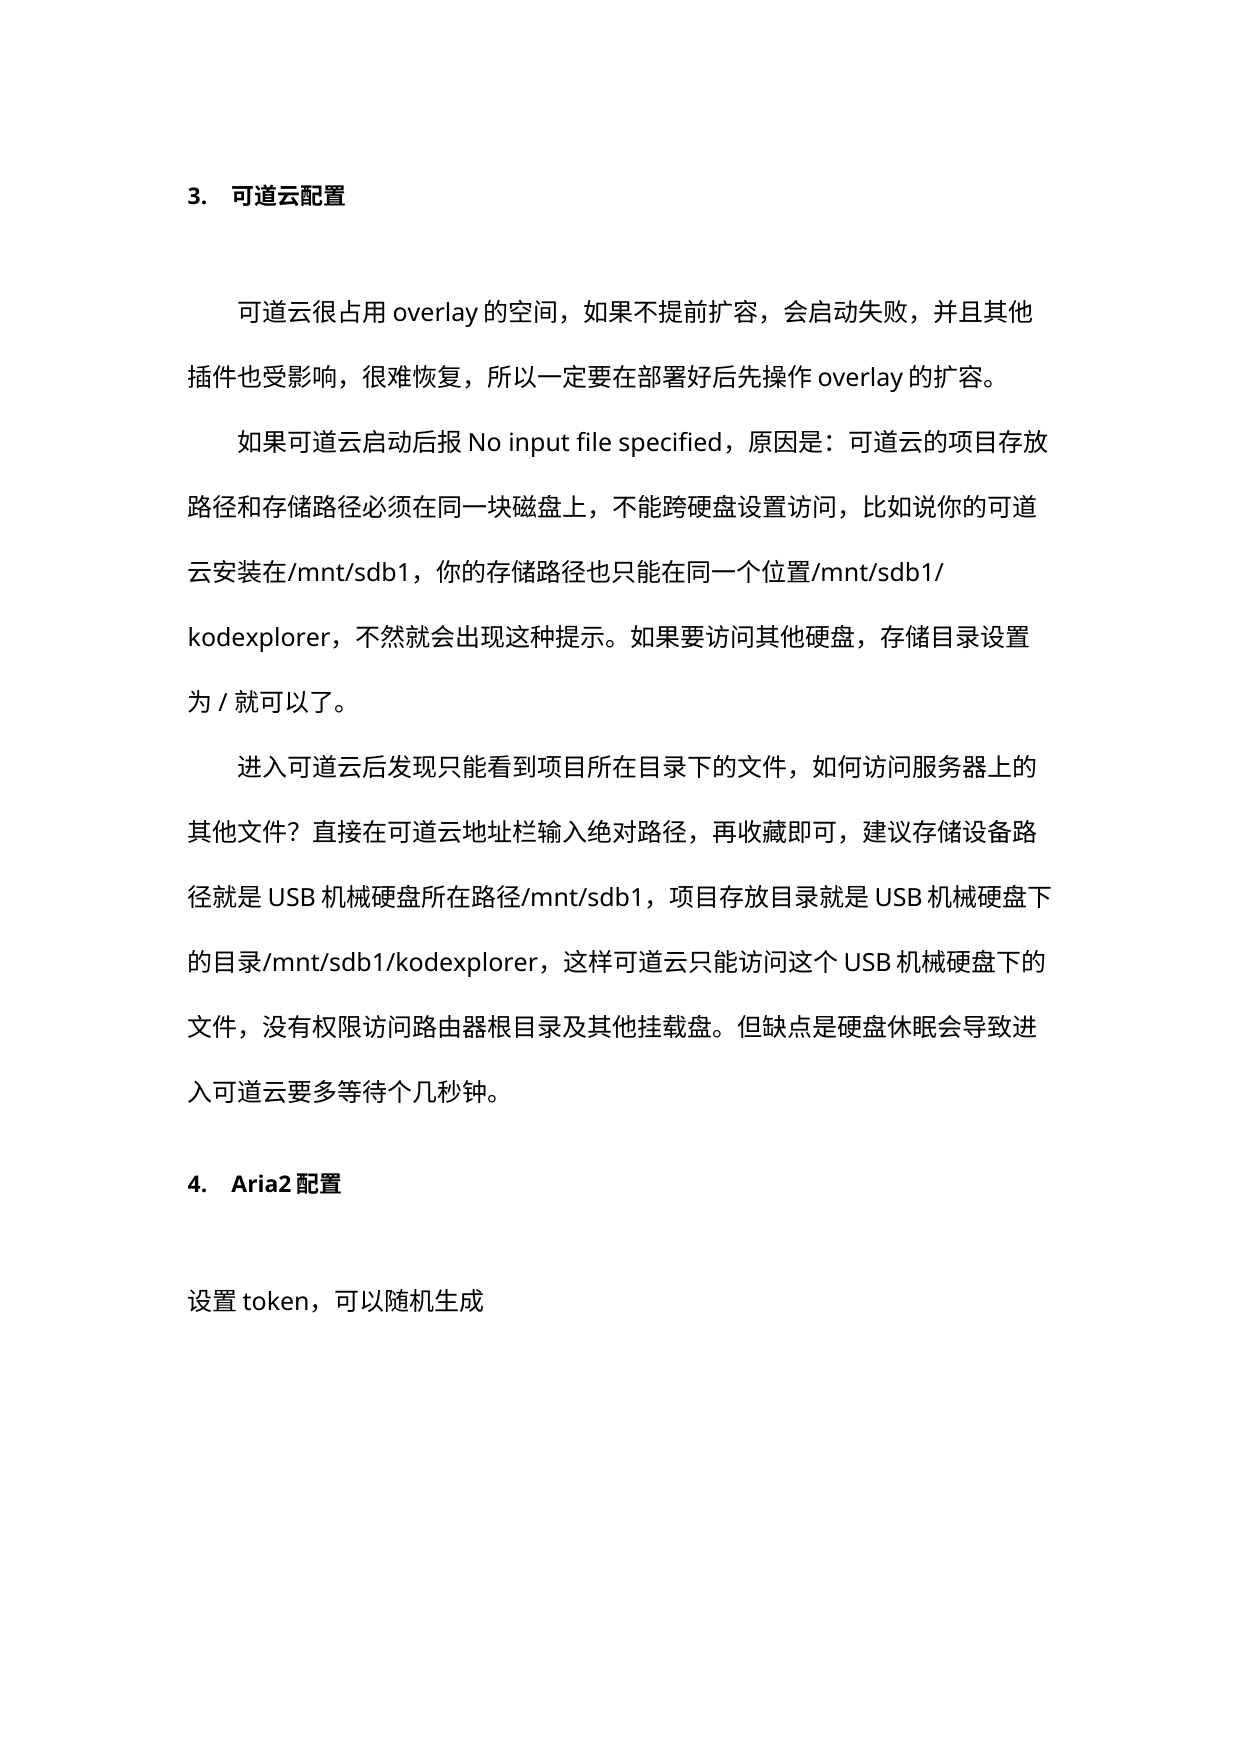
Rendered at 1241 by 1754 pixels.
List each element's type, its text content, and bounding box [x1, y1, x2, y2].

text 如果可道云启动后报No input file specified，原因是：可道云的项目存放路径和存储路径必须在同一块磁盘上，不能跨硬盘设置访问，比如说你的可道云安装在/mnt/sdb1，你的存储路径也只能在同一个位置/mnt/sdb1/kodexplorer，不然就会出现这种提示。如果要访问其他硬盘，存储目录设置为 / 就可以了。 [187, 408, 1053, 733]
text 设置token，可以随机生成 [187, 1267, 1053, 1332]
text 进入可道云后发现只能看到项目所在目录下的文件，如何访问服务器上的其他文件？直接在可道云地址栏输入绝对路径，再收藏即可，建议存储设备路径就是USB机械硬盘所在路径/mnt/sdb1，项目存放目录就是USB机械硬盘下的目录/mnt/sdb1/kodexplorer，这样可道云只能访问这个USB机械硬盘下的文件，没有权限访问路由器根目录及其他挂载盘。但缺点是硬盘休眠会导致进入可道云要多等待个几秒钟。 [187, 733, 1053, 1123]
text 可道云很占用overlay的空间，如果不提前扩容，会启动失败，并且其他插件也受影响，很难恢复，所以一定要在部署好后先操作overlay的扩容。 [187, 278, 1053, 408]
subtitle 可道云配置 [187, 162, 1053, 227]
subtitle Aria2配置 [187, 1150, 1053, 1215]
